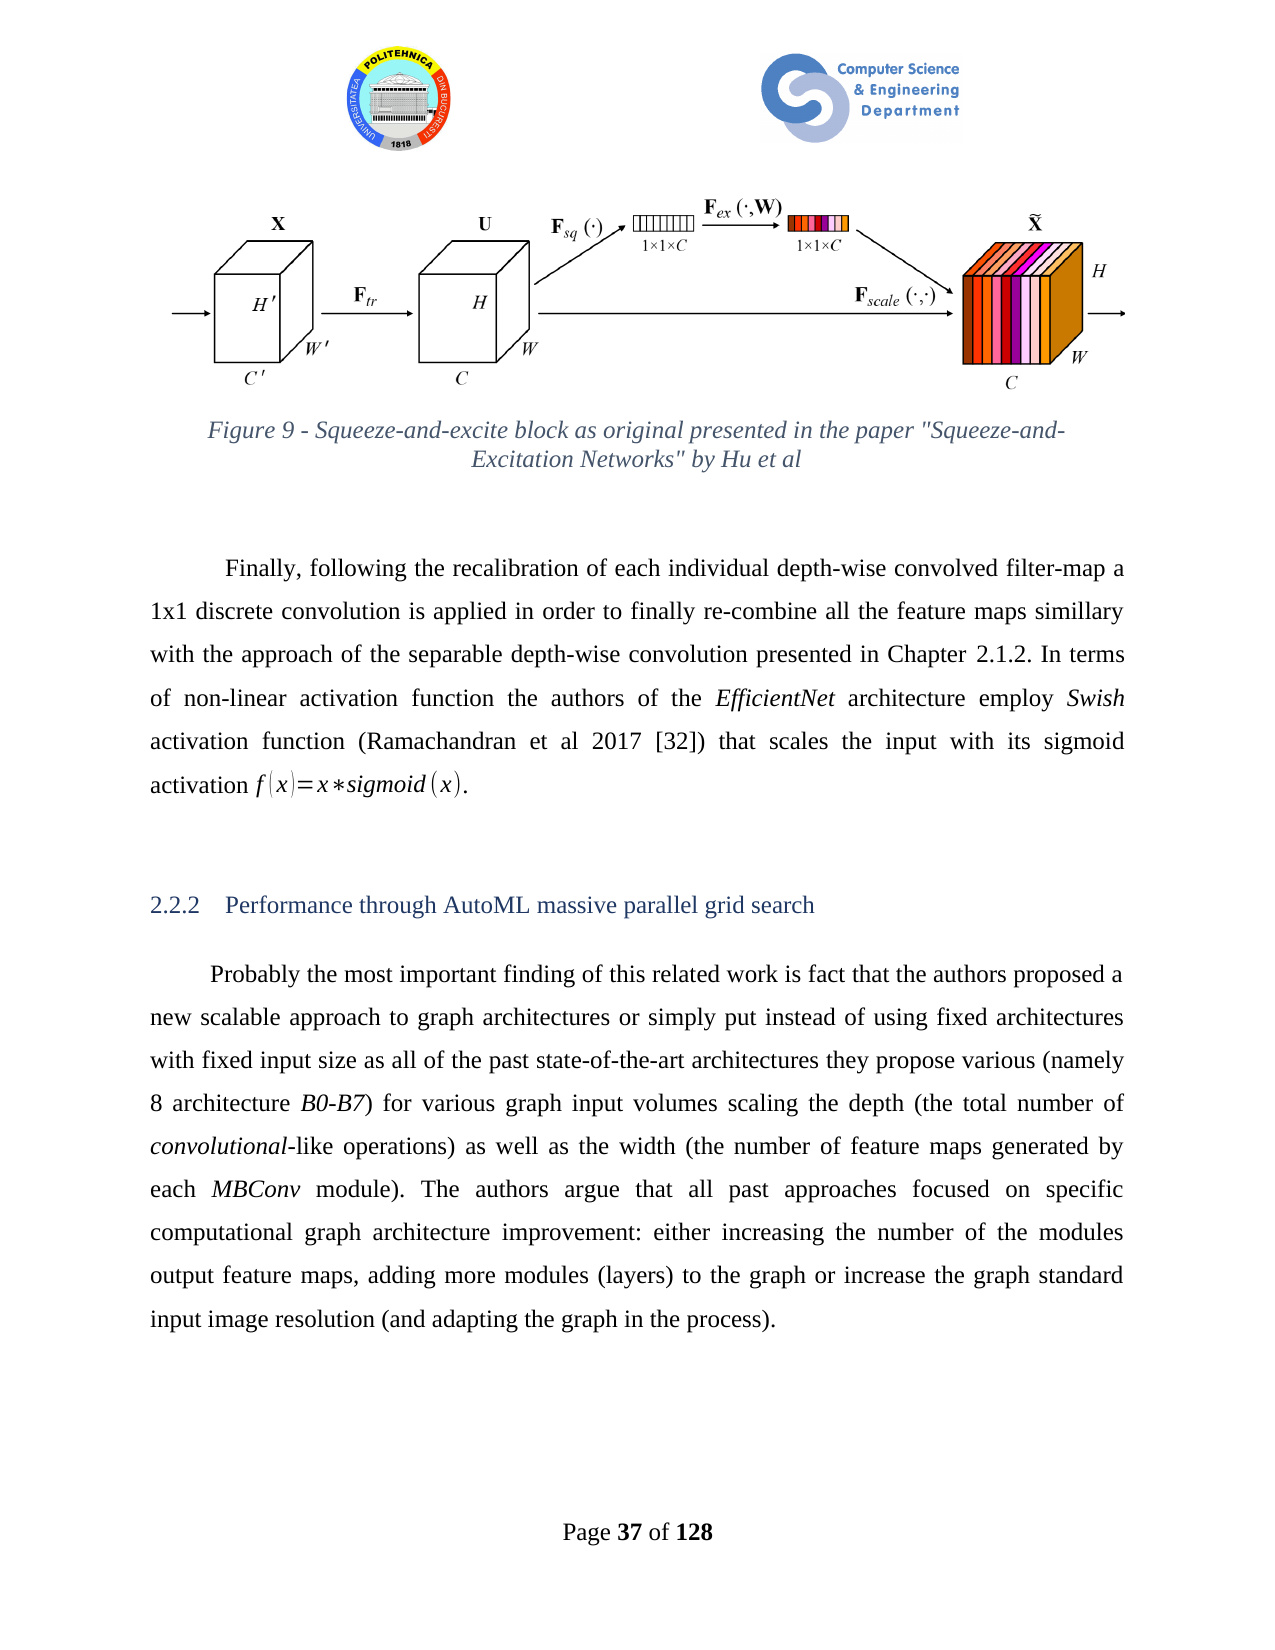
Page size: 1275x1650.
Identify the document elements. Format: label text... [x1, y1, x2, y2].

table_header Figure 9 - Squeeze-and-excite block as original presented in the paper "Squeeze-and-Excitation Networks" by Hu et al [150, 179, 1125, 493]
picture [161, 178, 1125, 401]
subtitle Performance through AutoML massive parallel grid search [150, 891, 1125, 919]
text Finally, following the recalibration of each individual depth-wise convolved filter-map a 1x1 discrete convolution is applied in order to finally re-combine all the feature maps simillary with the approach of the separable depth-wise convolution presented in Chapter 2.1.2. In terms of non-linear activation function the authors of the EfficientNet architecture employ Swish activation function (Ramachandran et al 2017 ) that scales the input with its sigmoid activation . [150, 553, 1125, 800]
picture [760, 53, 963, 144]
text Probably the most important finding of this related work is fact that the authors proposed a new scalable approach to graph architectures or simply put instead of using fixed architectures with fixed input size as all of the past state-of-the-art architectures they propose various (namely 8 architecture B0-B7) for various graph input volumes scaling the depth (the total number of convolutional-like operations) as well as the width (the number of feature maps generated by each MBConv module). The authors argue that all past approaches focused on specific computational graph architecture improvement: either increasing the number of the modules output feature maps, adding more modules (layers) to the graph or increase the graph standard input image resolution (and adapting the graph in the process). [150, 959, 1125, 1332]
picture [346, 46, 451, 151]
